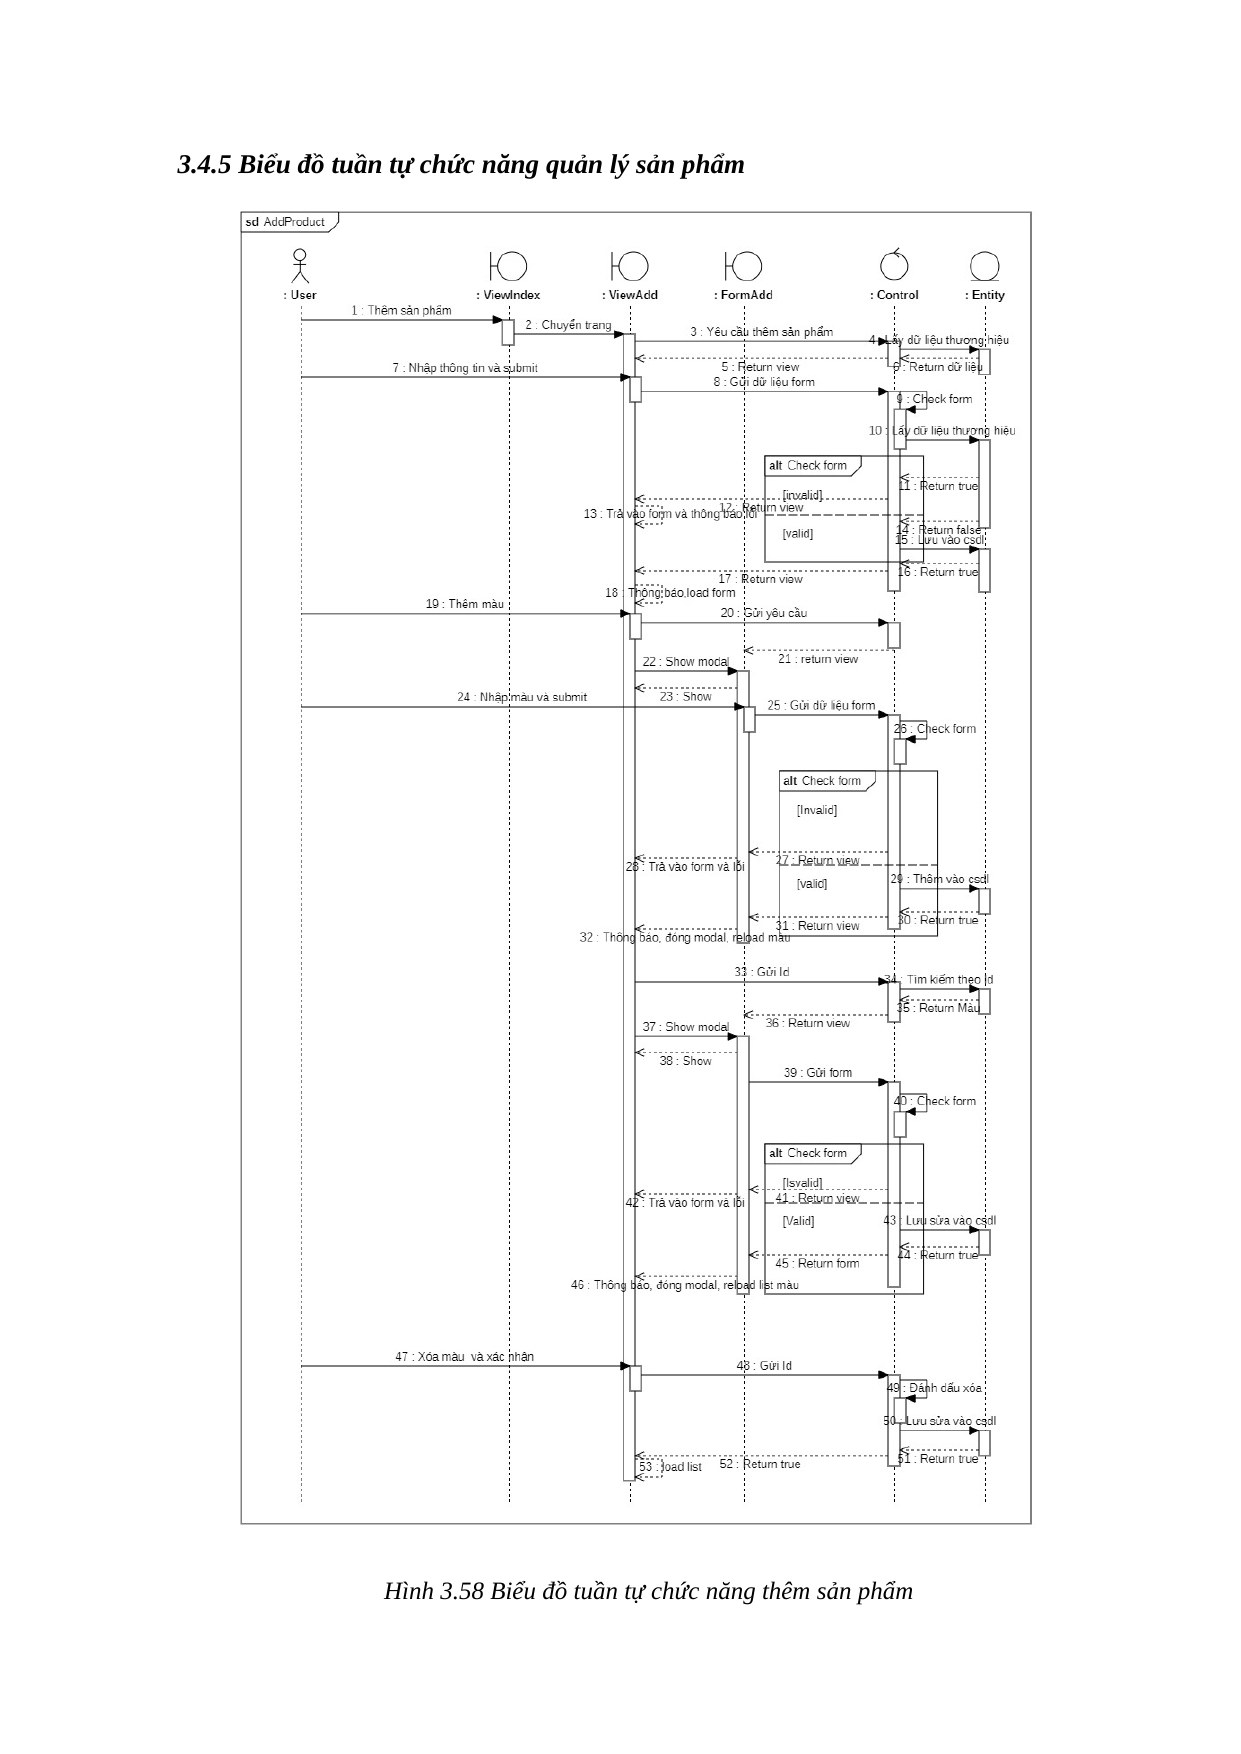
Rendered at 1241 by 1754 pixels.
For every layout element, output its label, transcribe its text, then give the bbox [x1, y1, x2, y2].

picture [232, 203, 1067, 1559]
subtitle Biểu đồ tuần tự chức năng quản lý sản phẩm [177, 148, 1122, 179]
text Hình 3.58 Biểu đồ tuần tự chức năng thêm sản phẩm [177, 1576, 1122, 1605]
